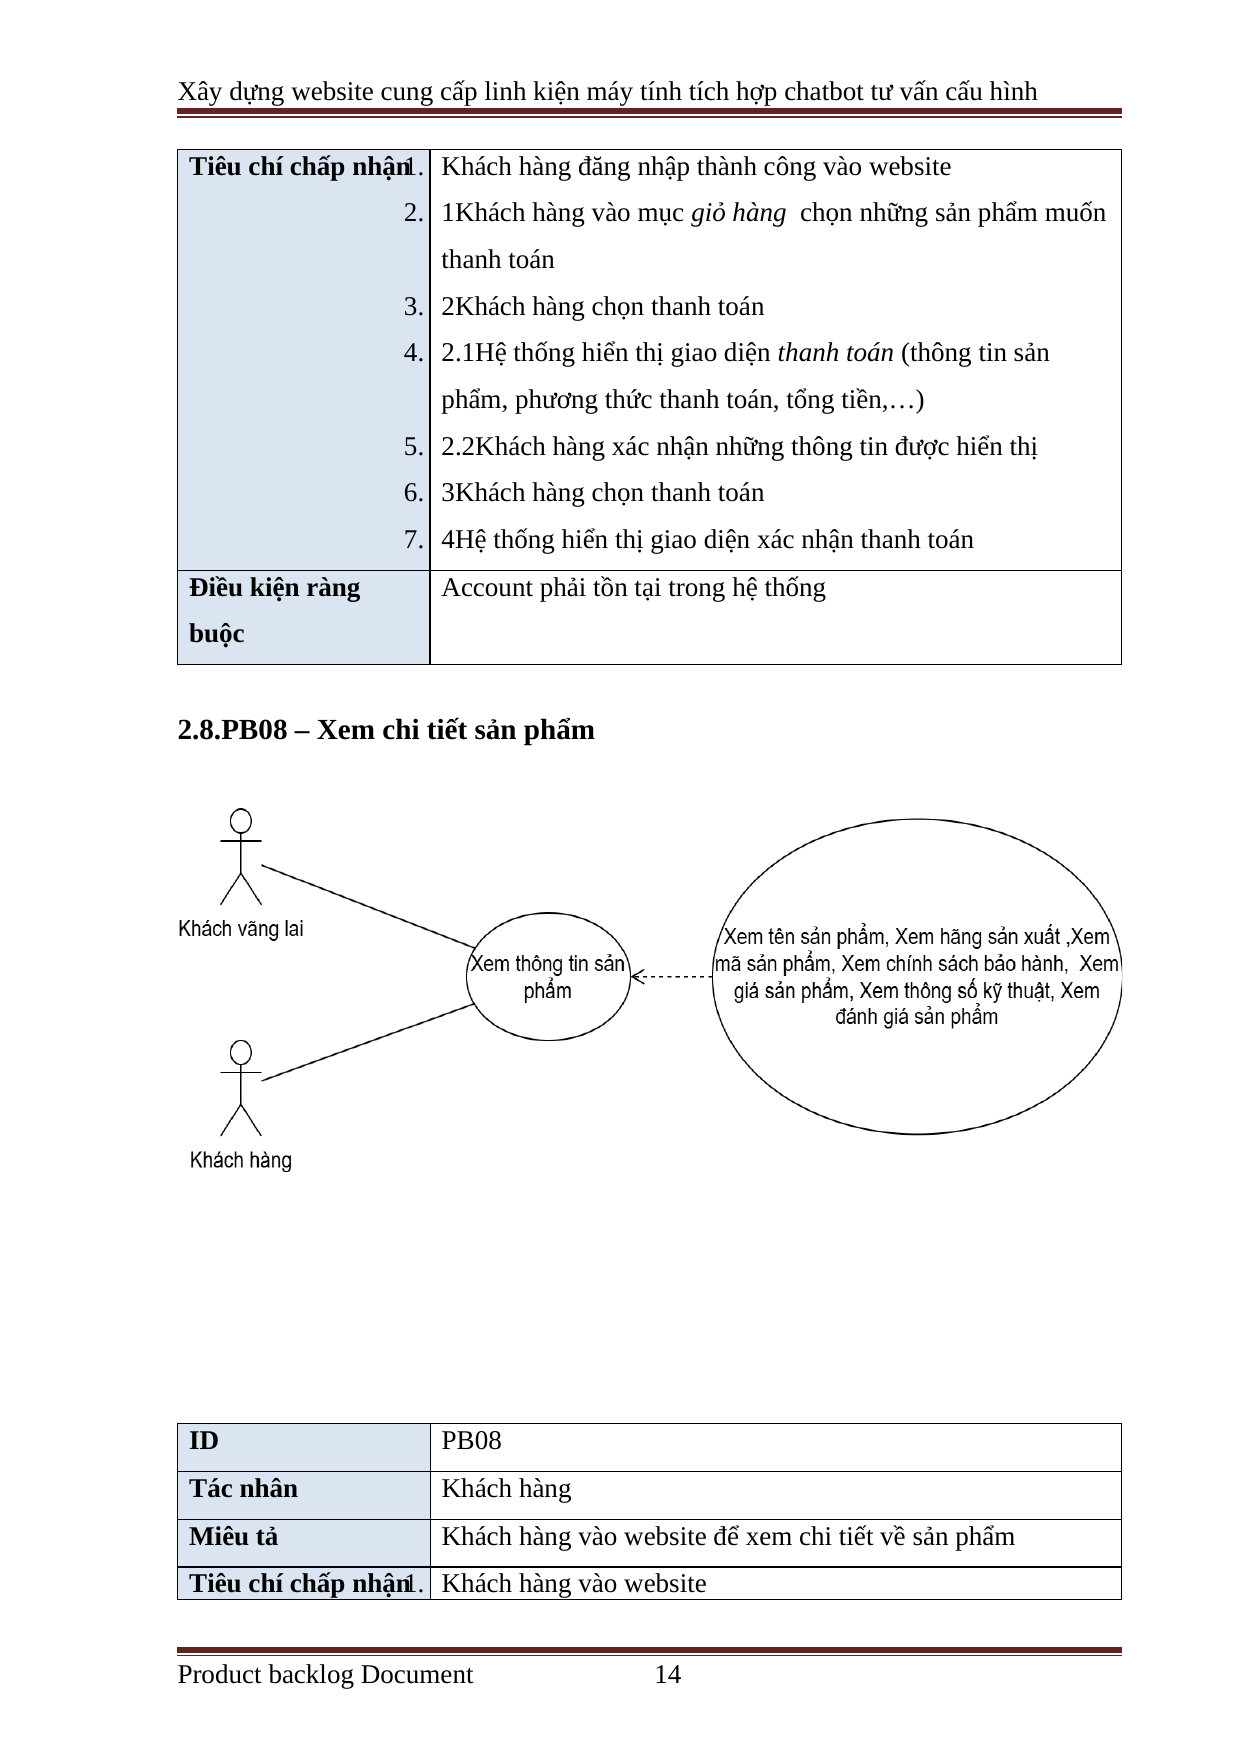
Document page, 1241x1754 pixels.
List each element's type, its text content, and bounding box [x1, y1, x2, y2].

subtitle 2.8.PB08 – Xem chi tiết sản phẩm [177, 712, 1122, 745]
table_cell Tiêu chí chấp nhận [178, 150, 429, 570]
table_cell Khách hàng đăng nhập thành công vào website 1Khách hàng vào mục giỏ hàng chọn những sản phẩm muốn thanh toán 2Khách hàng chọn thanh toán 2.1Hệ thống hiển thị giao diện thanh toán (thông tin sản phẩm, phương thức thanh toán, tổng tiền,…) 2.2Khách hàng xác nhận những thông tin được hiển thị 3Khách hàng chọn thanh toán 4Hệ thống hiển thị giao diện xác nhận thanh toán [431, 150, 1121, 570]
picture [177, 808, 1123, 1175]
table_cell Miêu tả [178, 1520, 430, 1566]
table_header ID [178, 1424, 430, 1471]
table_cell Khách hàng [431, 1472, 1121, 1519]
table_cell Tiêu chí chấp nhận [178, 1568, 430, 1599]
table_cell Tác nhân [178, 1472, 430, 1519]
table_cell Điều kiện ràng buộc [178, 571, 429, 664]
table_cell Account phải tồn tại trong hệ thống [431, 571, 1121, 664]
table_header PB08 [431, 1424, 1121, 1471]
table_cell Khách hàng vào website để xem chi tiết về sản phẩm [431, 1520, 1121, 1566]
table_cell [431, 1568, 1121, 1599]
